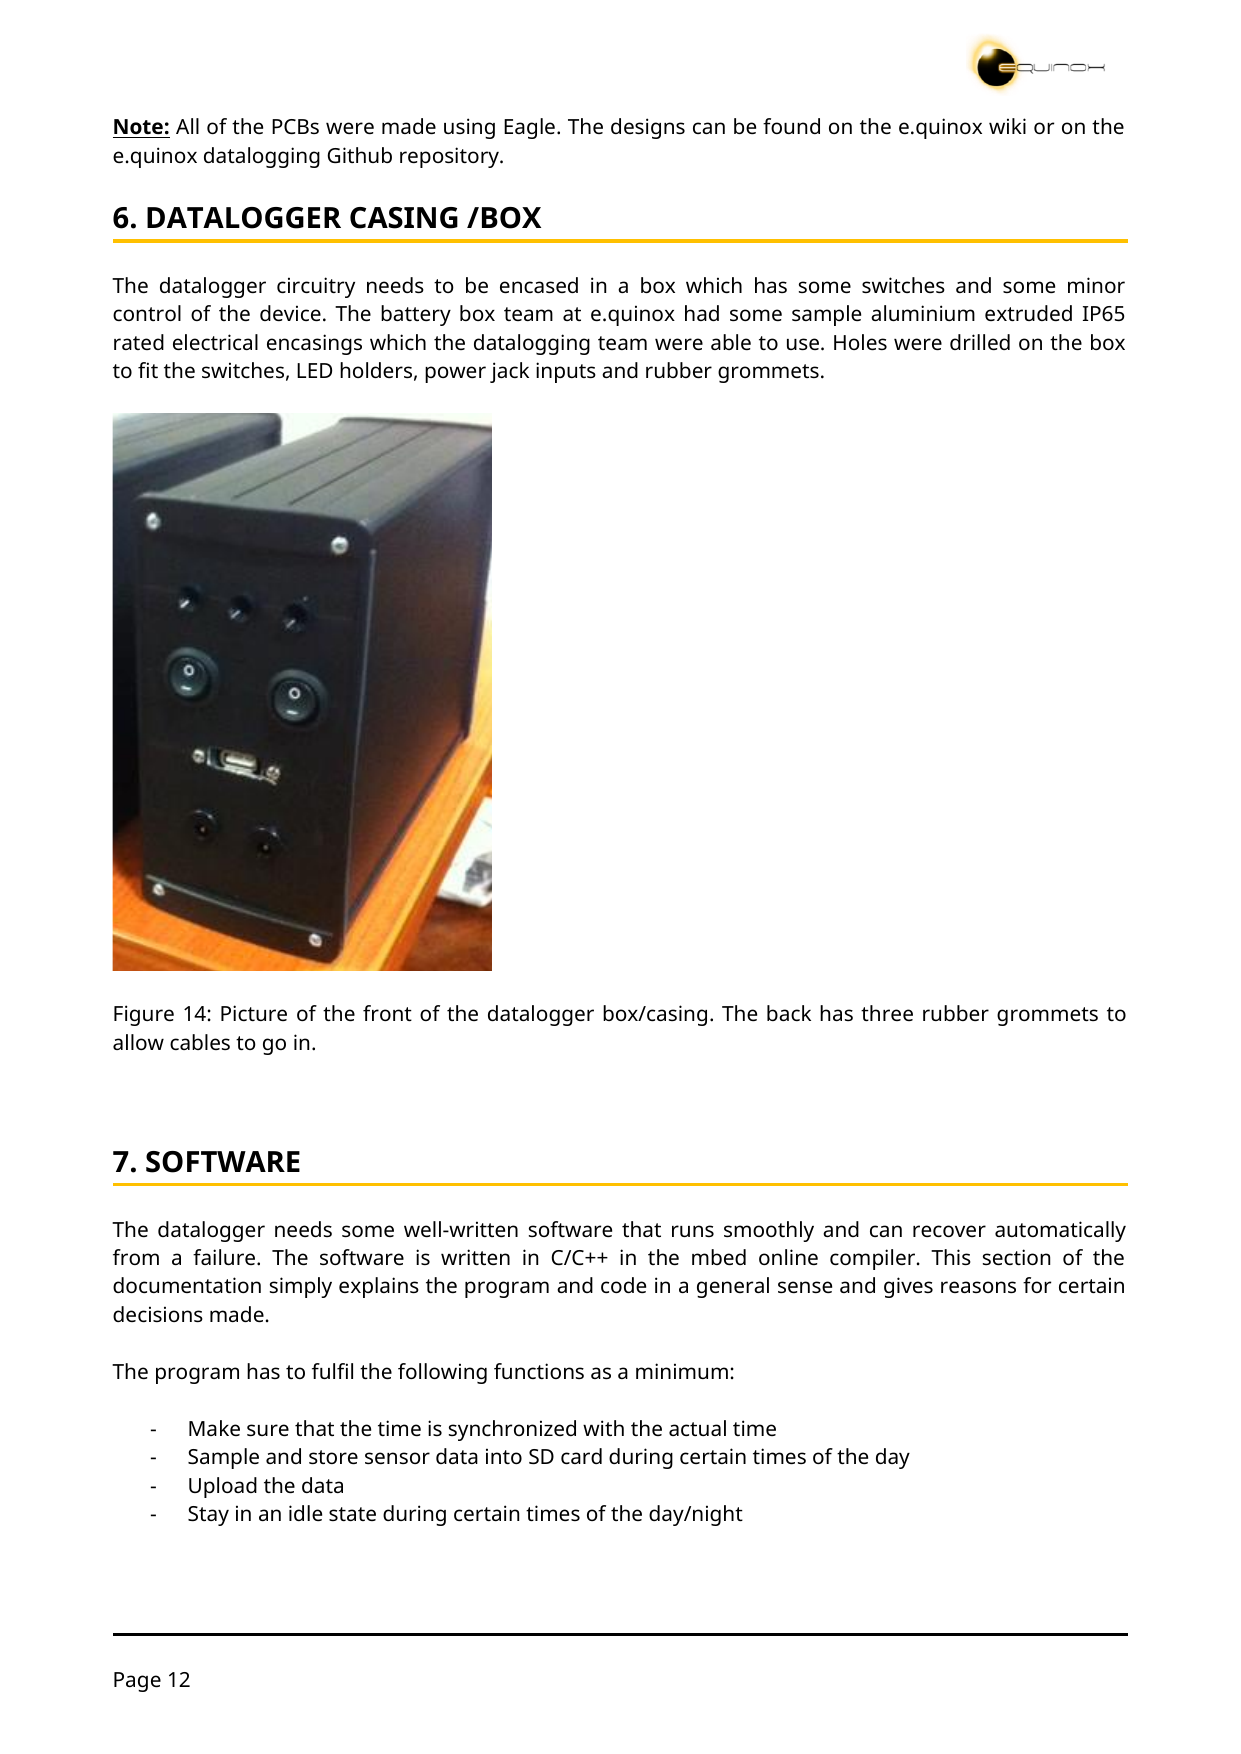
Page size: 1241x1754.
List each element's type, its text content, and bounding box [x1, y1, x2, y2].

text The datalogger circuitry needs to be encased in a box which has some switches and some minor control of the device. The battery box team at e.quinox had some sample aluminium extruded IP65 rated electrical encasings which the datalogging team were able to use. Holes were drilled on the box to fit the switches, LED holders, power jack inputs and rubber grommets. [112, 271, 1128, 385]
list Upload the data [150, 1471, 1128, 1499]
text Note: All of the PCBs were made using Eagle. The designs can be found on the e.quinox wiki or on the e.quinox datalogging Github repository. [112, 112, 1128, 169]
picture [962, 27, 1126, 96]
list Stay in an idle state during certain times of the day/night [150, 1499, 1128, 1528]
text The program has to fulfil the following functions as a minimum: [112, 1357, 1128, 1385]
subtitle 6. DATALOGGER CASING /BOX [112, 198, 1128, 243]
list Sample and store sensor data into SD card during certain times of the day [150, 1442, 1128, 1471]
list Make sure that the time is synchronized with the actual time [150, 1414, 1128, 1442]
subtitle 7. SOFTWARE [112, 1141, 1128, 1186]
picture [112, 413, 492, 971]
text Figure 14: Picture of the front of the datalogger box/casing. The back has three rubber grommets to allow cables to go in. [112, 999, 1128, 1056]
text The datalogger needs some well-written software that runs smoothly and can recover automatically from a failure. The software is written in C/C++ in the mbed online compiler. This section of the documentation simply explains the program and code in a general sense and gives reasons for certain decisions made. [112, 1215, 1128, 1328]
